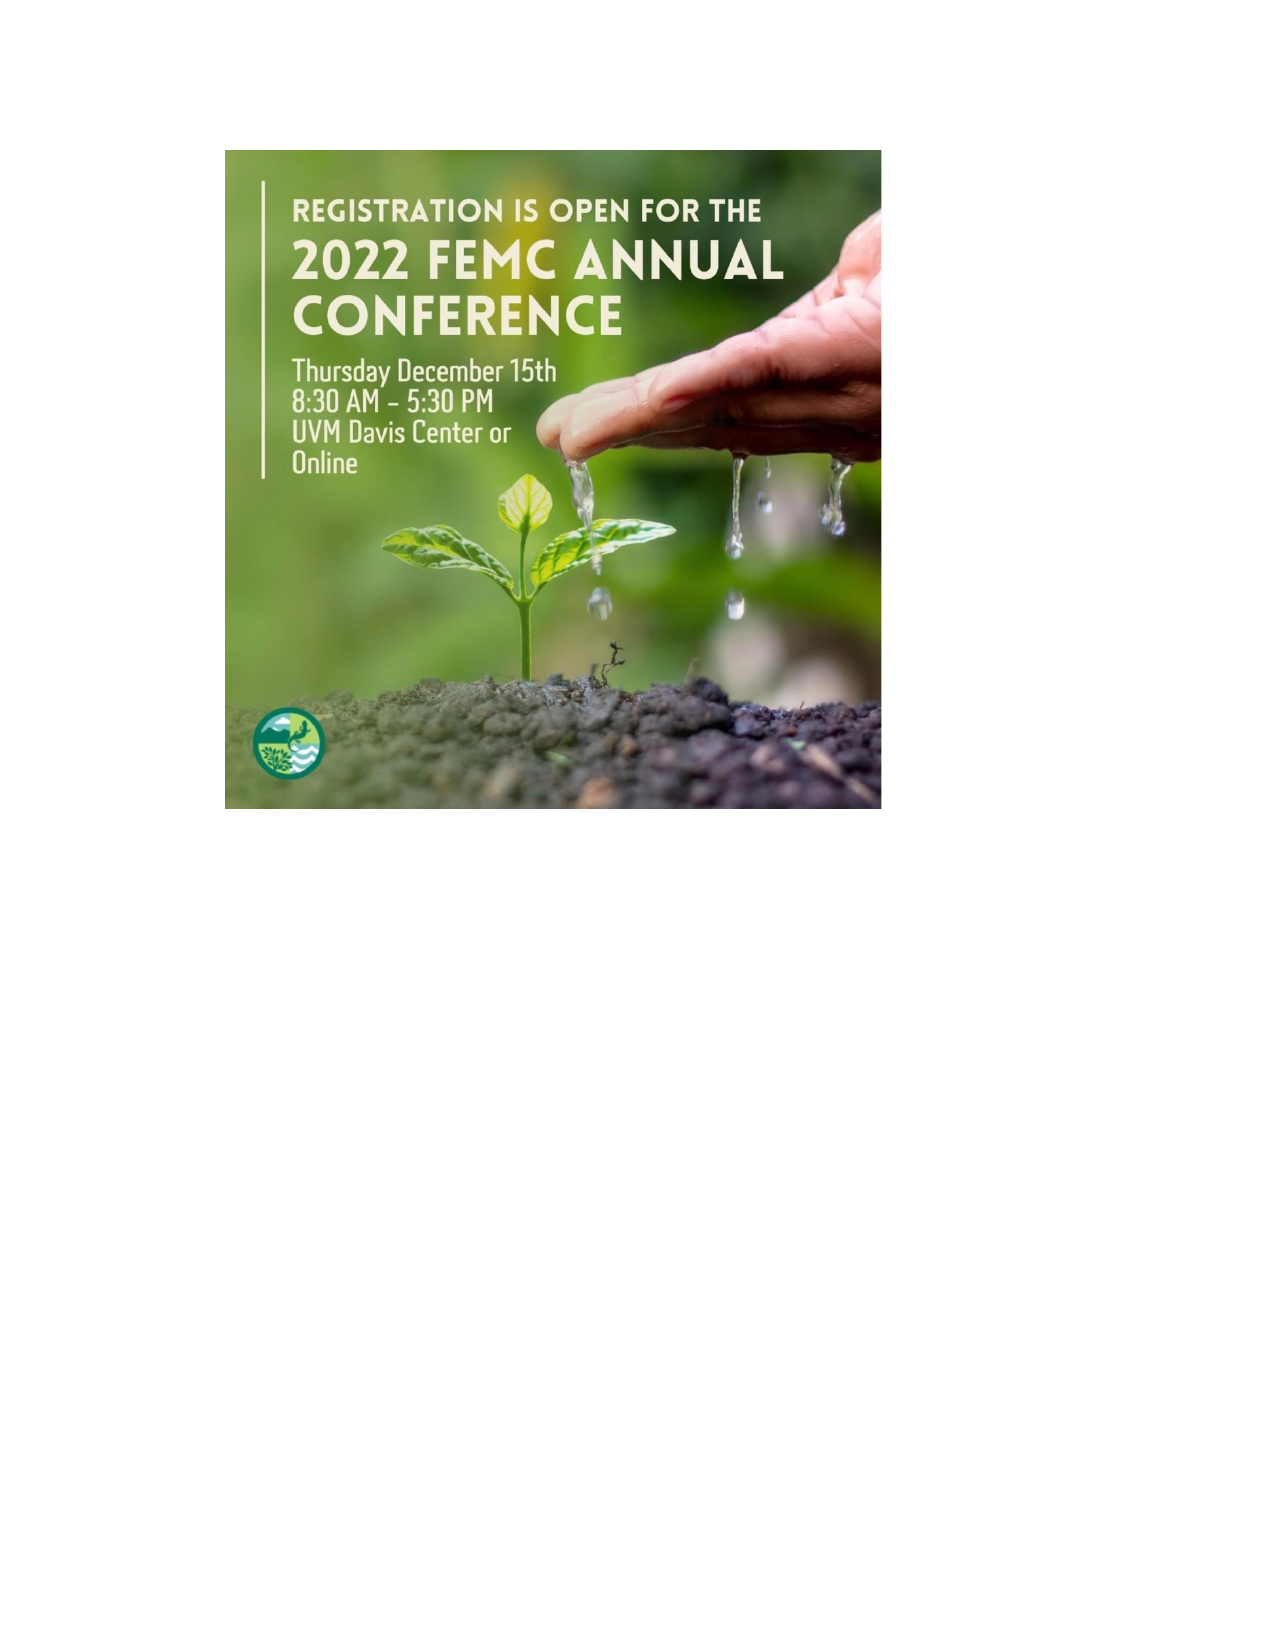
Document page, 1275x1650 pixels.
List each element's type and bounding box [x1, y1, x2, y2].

picture [225, 150, 882, 809]
